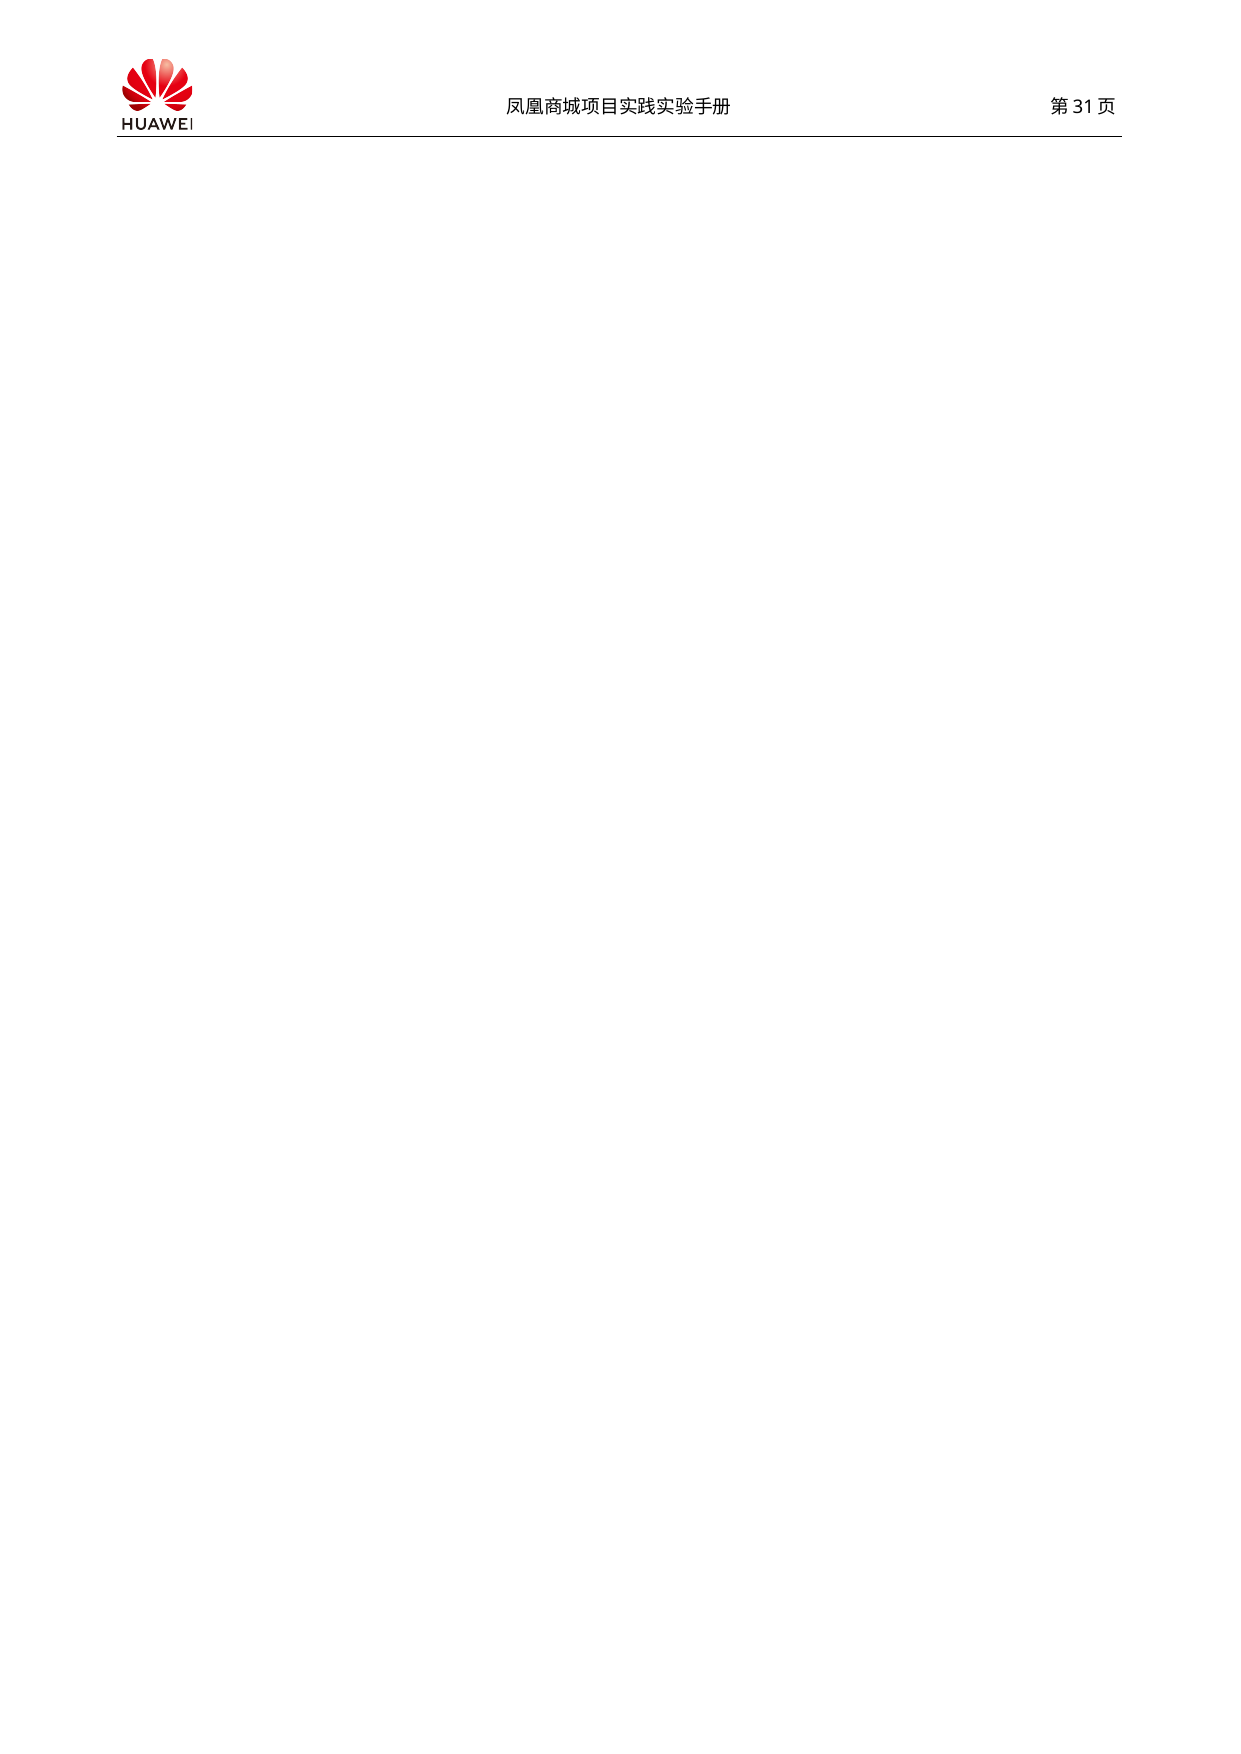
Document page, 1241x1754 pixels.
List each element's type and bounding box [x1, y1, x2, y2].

picture [122, 59, 193, 130]
